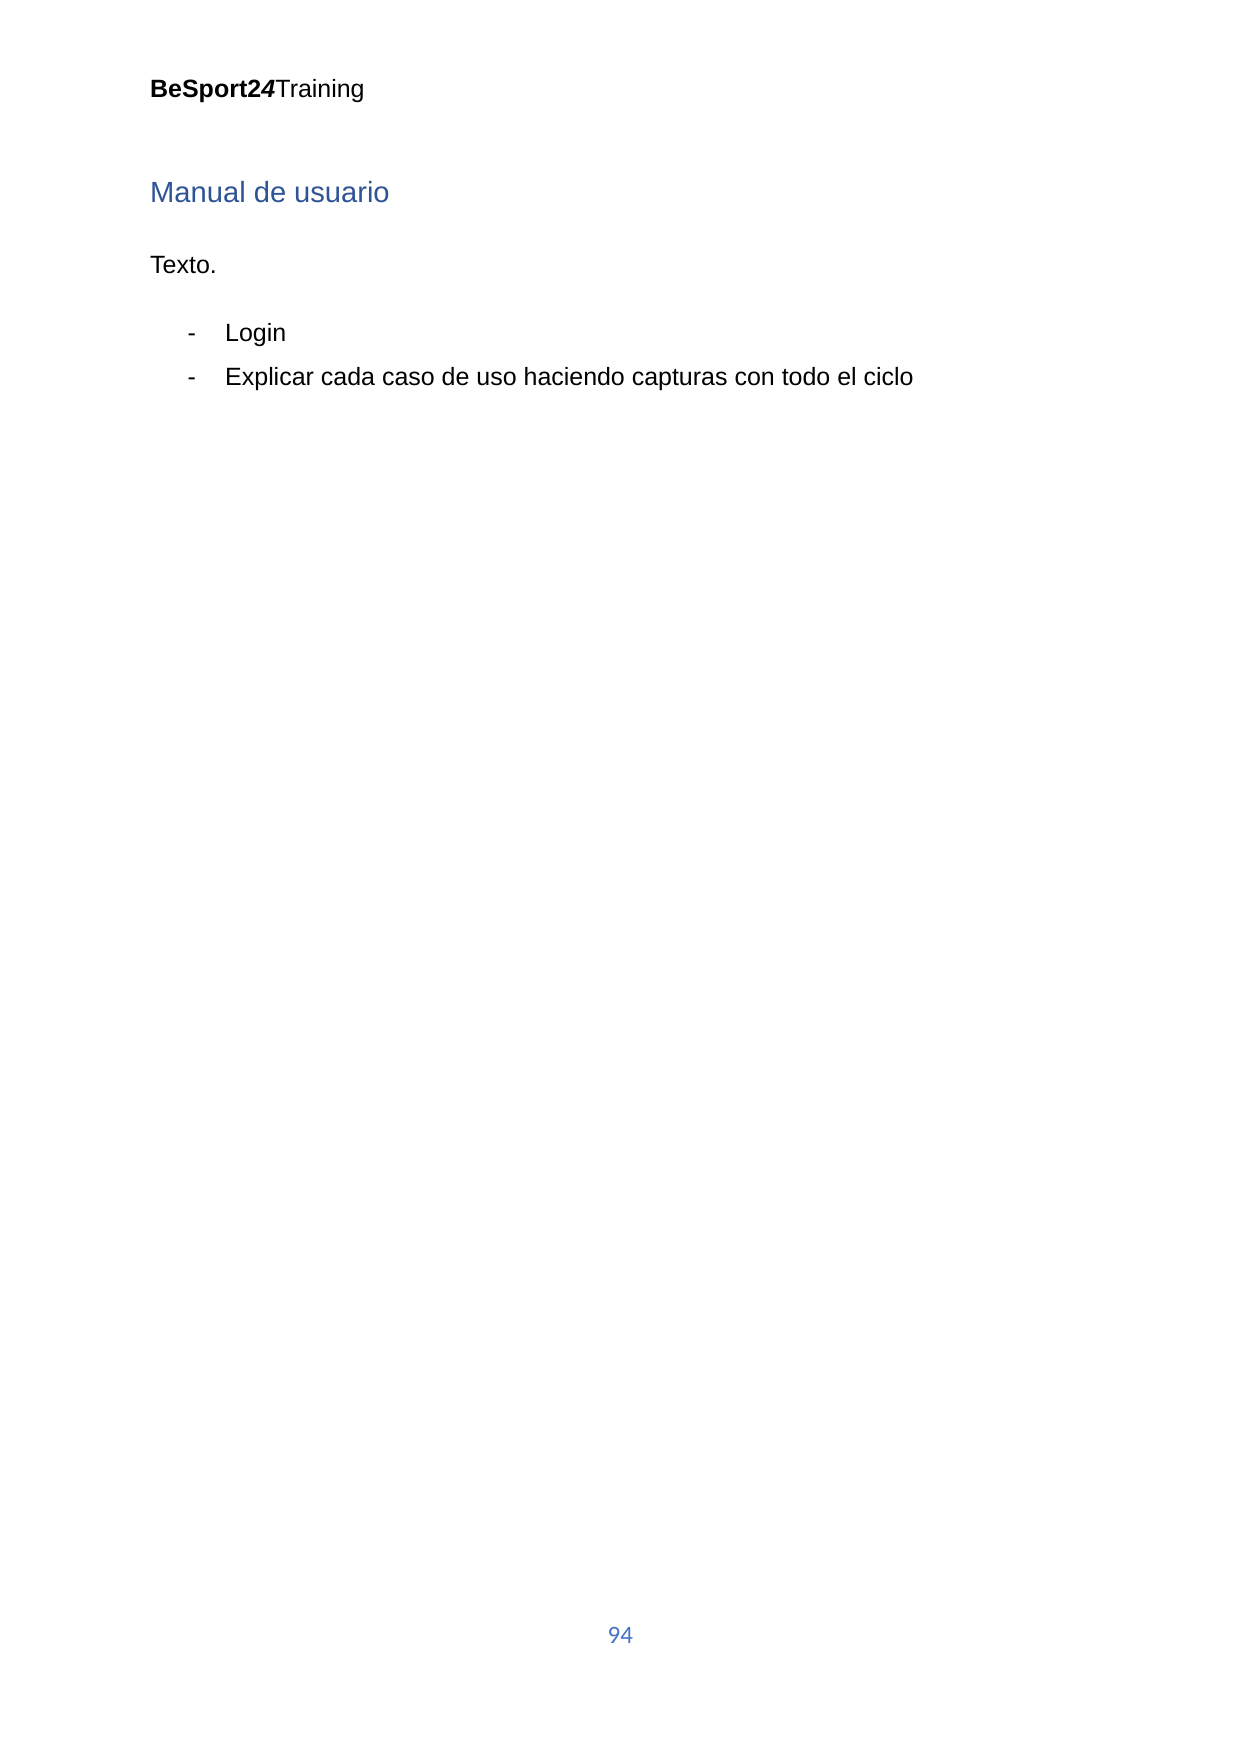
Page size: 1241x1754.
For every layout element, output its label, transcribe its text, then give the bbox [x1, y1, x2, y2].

text Texto. [150, 250, 1090, 279]
list Explicar cada caso de uso haciendo capturas con todo el ciclo [187, 362, 1090, 390]
list Login [187, 318, 1090, 347]
subtitle Manual de usuario [150, 175, 1090, 208]
